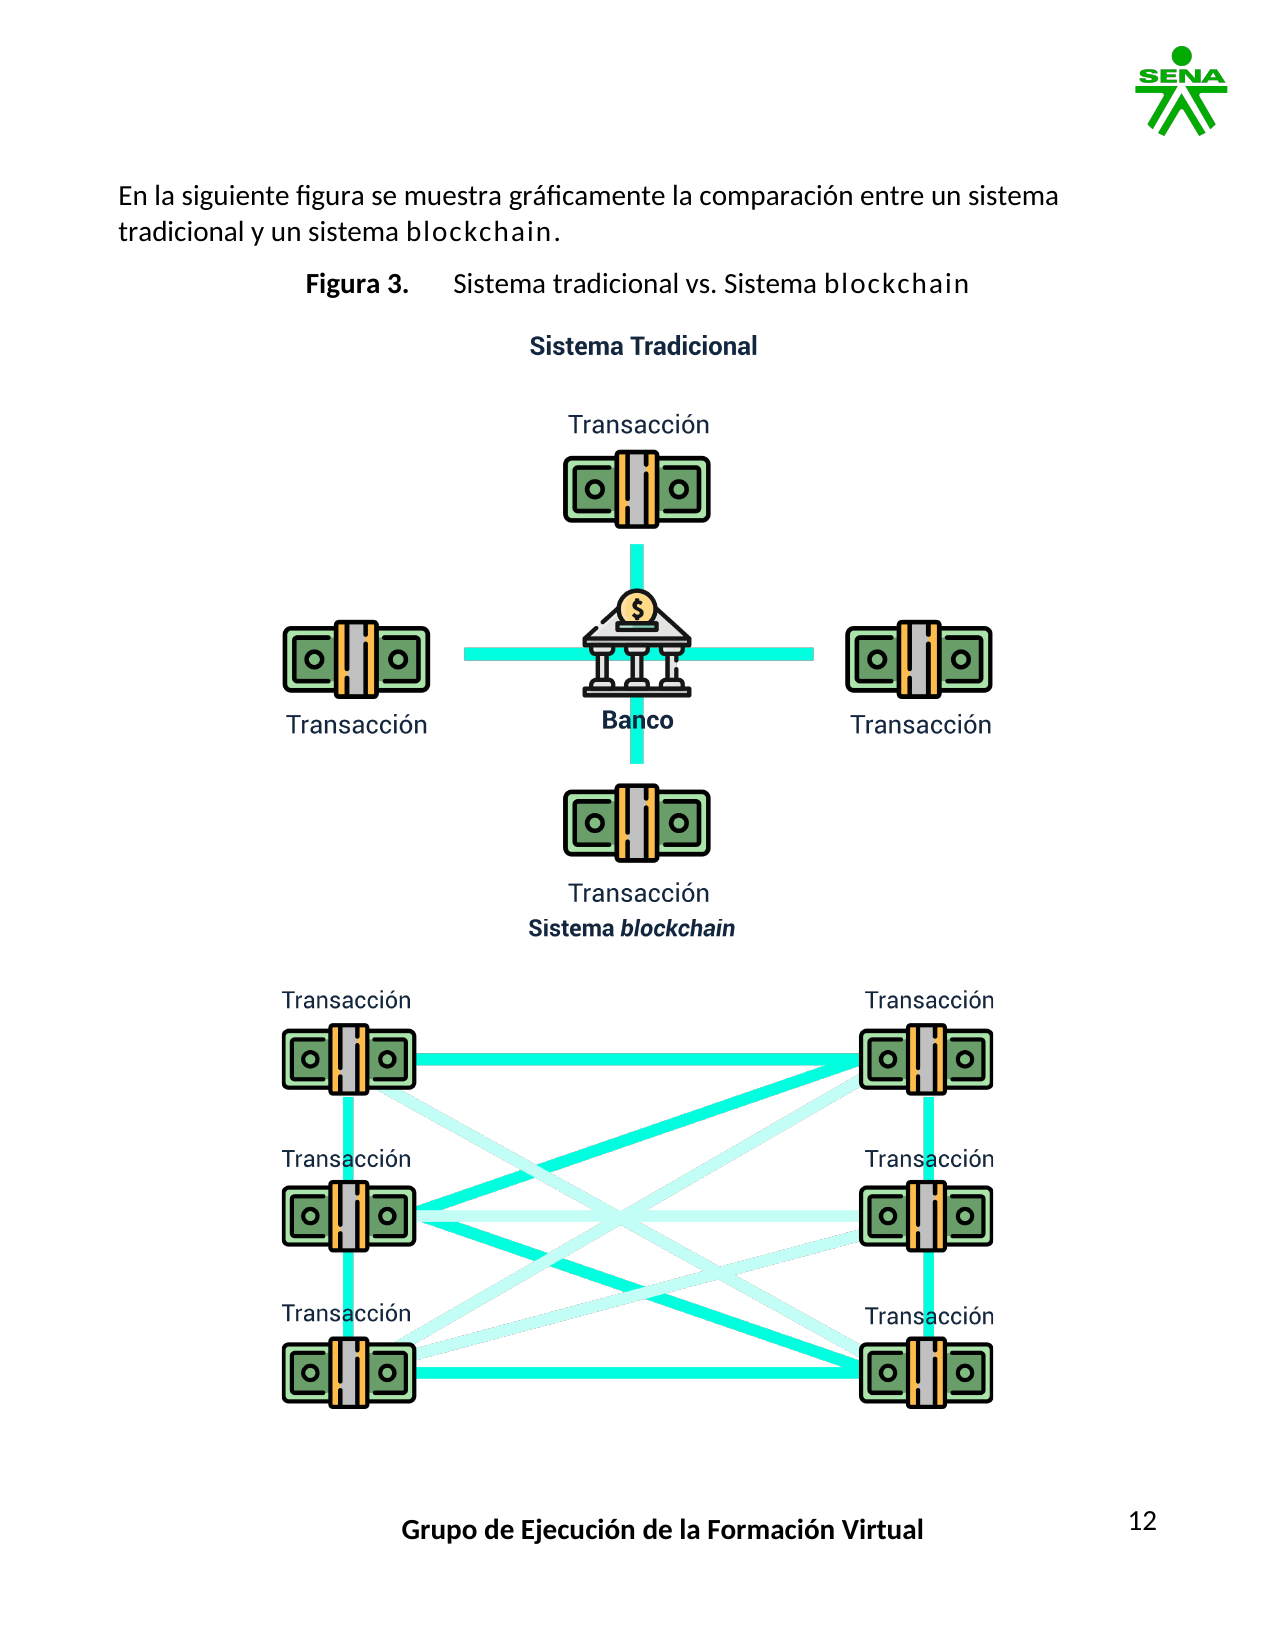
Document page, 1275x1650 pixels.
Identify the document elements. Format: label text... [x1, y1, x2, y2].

text Sistema tradicional vs. Sistema blockchain [118, 265, 1157, 301]
picture [282, 335, 993, 902]
subtitle En la siguiente figura se muestra gráficamente la comparación entre un sistema tradicional y un sistema blockchain. [118, 177, 1157, 248]
picture [1135, 46, 1228, 136]
picture [281, 919, 994, 1409]
